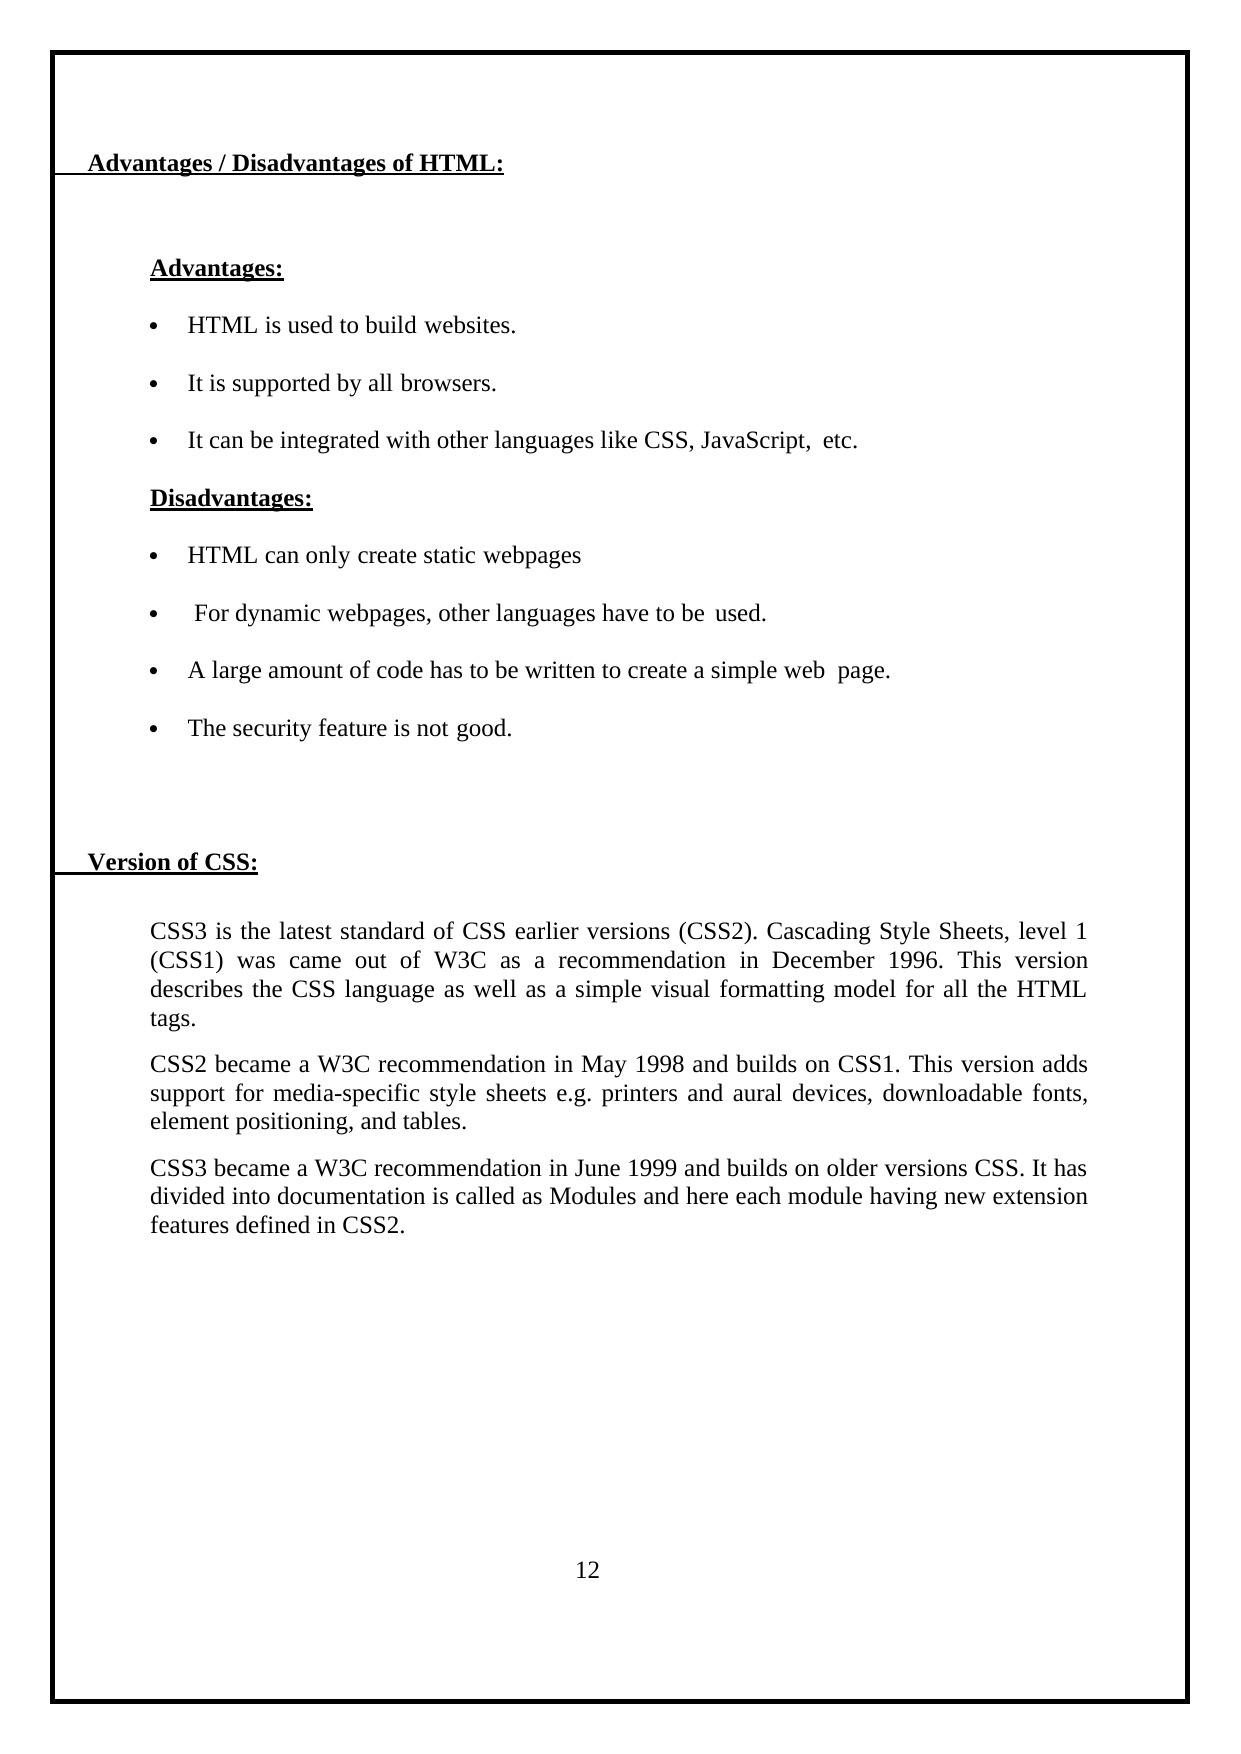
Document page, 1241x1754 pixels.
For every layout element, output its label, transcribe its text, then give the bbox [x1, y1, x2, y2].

text CSS3 is the latest standard of CSS earlier versions (CSS2). Cascading Style Sheets, level 1 (CSS1) was came out of W3C as a recommendation in December 1996. This version describes the CSS language as well as a simple visual formatting model for all the HTML tags. [150, 916, 1089, 1031]
list It is supported by all browsers. [150, 368, 1178, 396]
list A large amount of code has to be written to create a simple web page. [150, 655, 1178, 684]
list Version of CSS: [55, 847, 1178, 876]
list HTML can only create static webpages [150, 540, 1178, 569]
list The security feature is not good. [150, 713, 1178, 741]
text 12 [500, 1555, 1178, 1584]
list HTML is used to build websites. [150, 310, 1178, 339]
text Advantages: [150, 253, 1178, 282]
list For dynamic webpages, other languages have to be used. [150, 598, 1178, 626]
list It can be integrated with other languages like CSS, JavaScript, etc. [150, 425, 1178, 454]
text Disadvantages: [150, 483, 1178, 512]
text CSS2 became a W3C recommendation in May 1998 and builds on CSS1. This version adds support for media-specific style sheets e.g. printers and aural devices, downloadable fonts, element positioning, and tables. [150, 1049, 1090, 1135]
list Advantages / Disadvantages of HTML: [55, 148, 1178, 176]
text CSS3 became a W3C recommendation in June 1999 and builds on older versions CSS. It has divided into documentation is called as Modules and here each module having new extension features defined in CSS2. [150, 1153, 1089, 1239]
